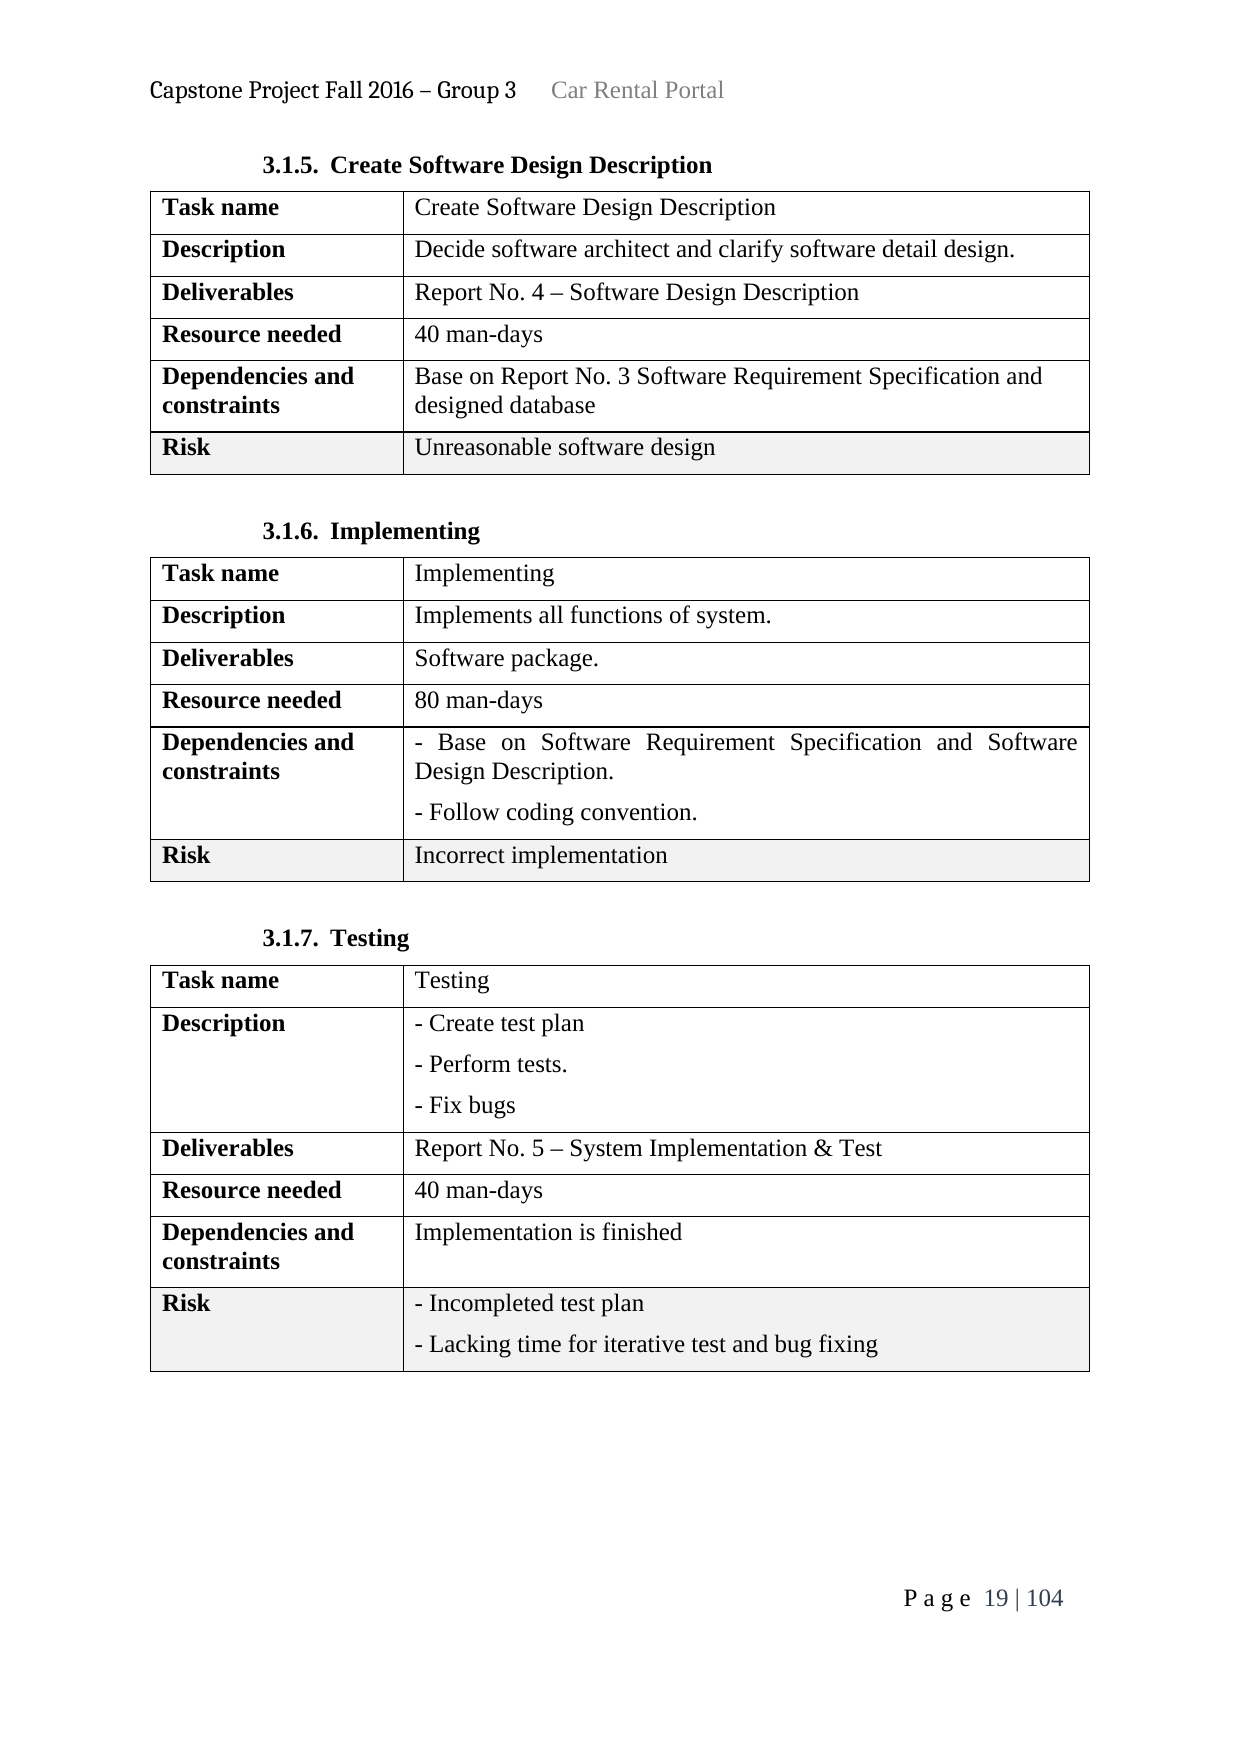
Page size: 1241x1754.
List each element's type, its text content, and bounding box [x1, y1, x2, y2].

table_cell Resource needed [151, 1175, 403, 1216]
table_cell Risk [151, 1288, 403, 1371]
table_cell Deliverables [151, 643, 403, 684]
table_header Create Software Design Description [404, 192, 1089, 233]
table_header Task name [151, 966, 403, 1007]
table_cell - Incompleted test plan - Lacking time for iterative test and bug fixing [404, 1288, 1089, 1371]
table_cell Description [151, 235, 403, 276]
subtitle Implementing [262, 516, 1090, 545]
subtitle Testing [262, 923, 1090, 952]
table_cell - Create test plan - Perform tests. - Fix bugs [404, 1008, 1089, 1132]
table_cell 40 man-days [404, 1175, 1089, 1216]
table_cell 40 man-days [404, 319, 1089, 360]
table_cell Software package. [404, 643, 1089, 684]
table_header Task name [151, 192, 403, 233]
subtitle Create Software Design Description [262, 150, 1090, 179]
table_cell Implementation is finished [404, 1217, 1089, 1287]
table_cell Deliverables [151, 1133, 403, 1174]
table_cell Implements all functions of system. [404, 601, 1089, 642]
table_cell Decide software architect and clarify software detail design. [404, 235, 1089, 276]
table_cell Dependencies and constraints [151, 361, 403, 431]
table_header Task name [151, 558, 403, 599]
table_cell Risk [151, 433, 403, 474]
table_cell Deliverables [151, 277, 403, 318]
table_header Implementing [404, 558, 1089, 599]
table_cell Unreasonable software design [404, 433, 1089, 474]
table_cell Description [151, 1008, 403, 1132]
table_header Testing [404, 966, 1089, 1007]
table_cell - Base on Software Requirement Specification and Software Design Description. - Follow coding convention. [404, 728, 1089, 839]
table_cell Risk [151, 840, 403, 881]
table_cell Dependencies and constraints [151, 728, 403, 839]
table_cell Resource needed [151, 685, 403, 726]
table_cell Incorrect implementation [404, 840, 1089, 881]
table_cell Dependencies and constraints [151, 1217, 403, 1287]
table_cell Report No. 5 – System Implementation & Test [404, 1133, 1089, 1174]
table_cell Resource needed [151, 319, 403, 360]
table_cell Base on Report No. 3 Software Requirement Specification and designed database [404, 361, 1089, 431]
table_cell Report No. 4 – Software Design Description [404, 277, 1089, 318]
table_cell Description [151, 601, 403, 642]
table_cell 80 man-days [404, 685, 1089, 726]
